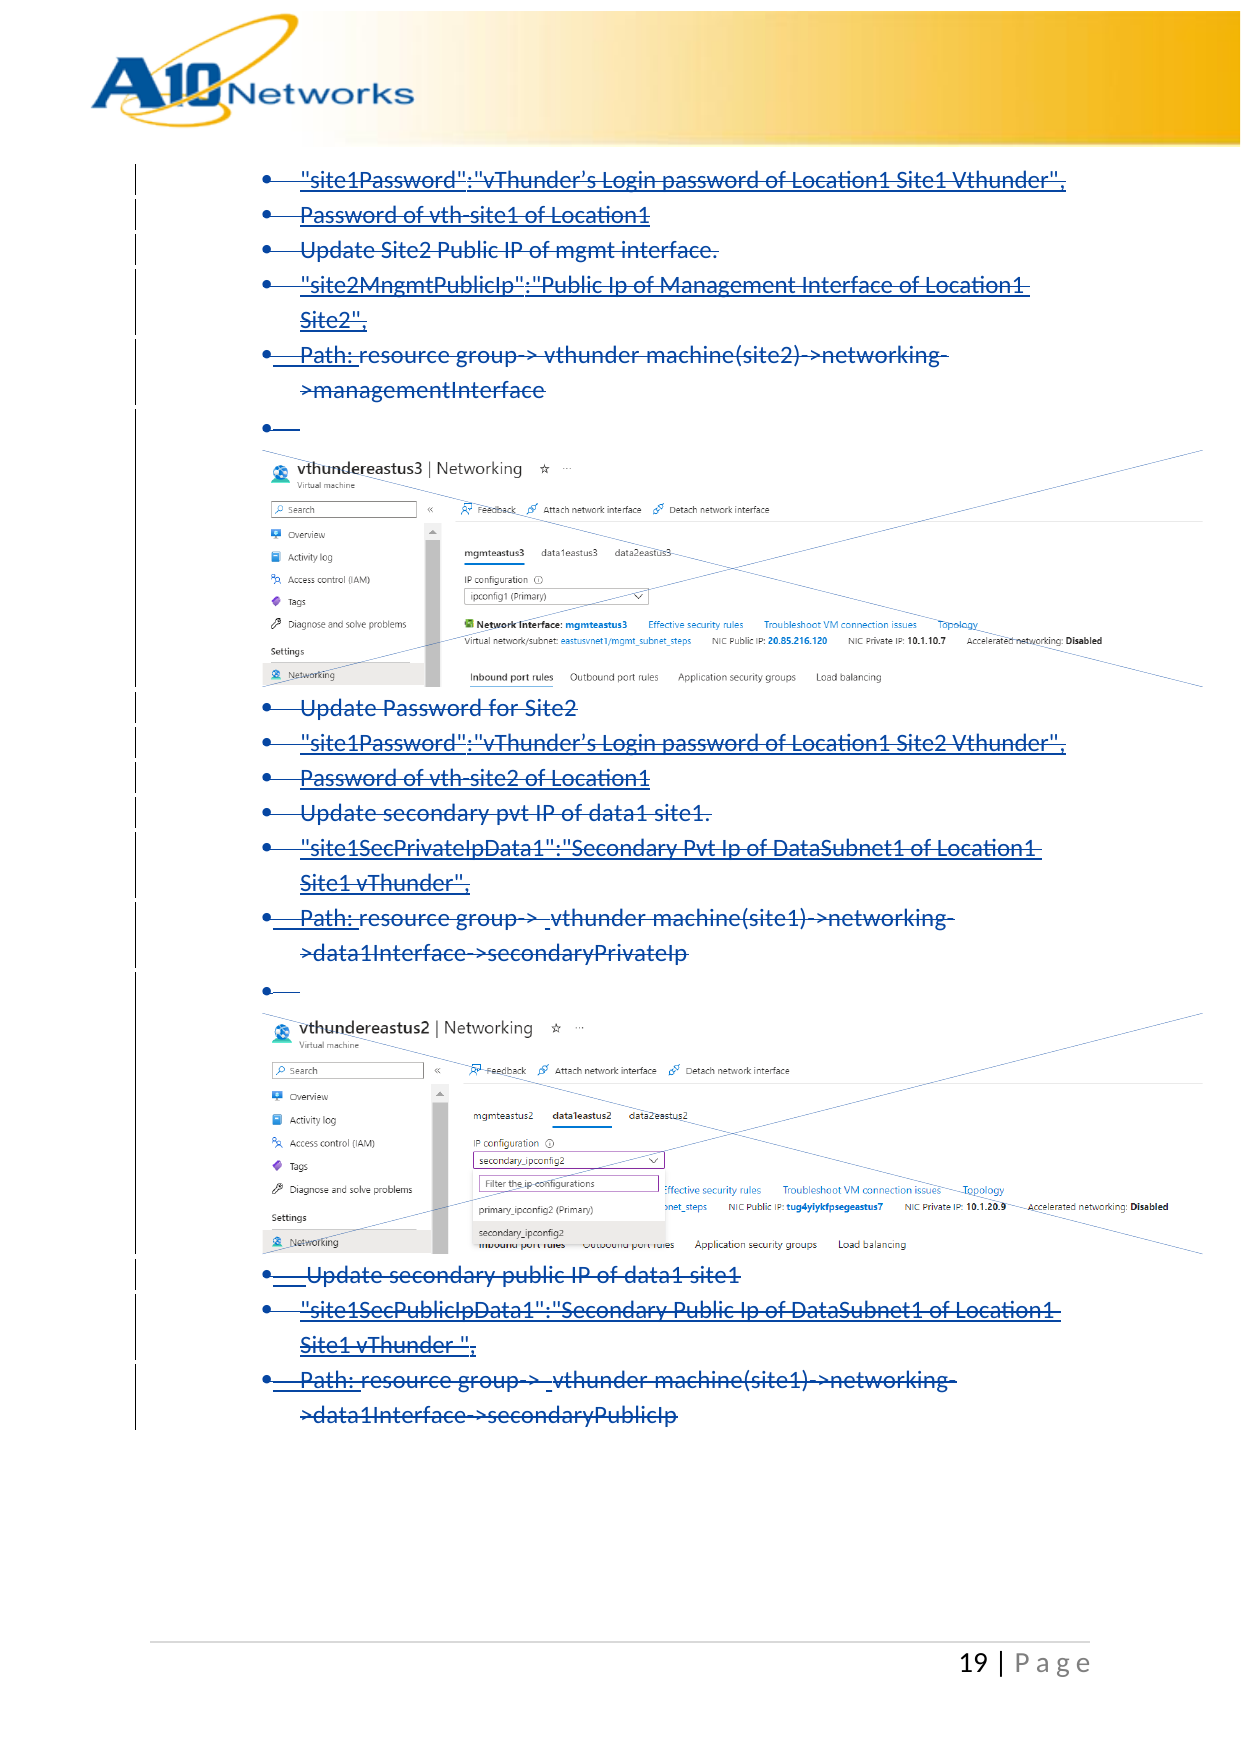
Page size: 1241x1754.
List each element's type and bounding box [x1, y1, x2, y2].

picture [0, 11, 1241, 147]
picture [736, 451, 1203, 686]
picture [267, 569, 1198, 687]
picture [736, 1014, 1203, 1253]
picture [267, 1134, 1198, 1254]
picture [266, 1013, 1199, 1133]
picture [262, 451, 729, 686]
picture [262, 1014, 729, 1253]
picture [267, 450, 1199, 568]
